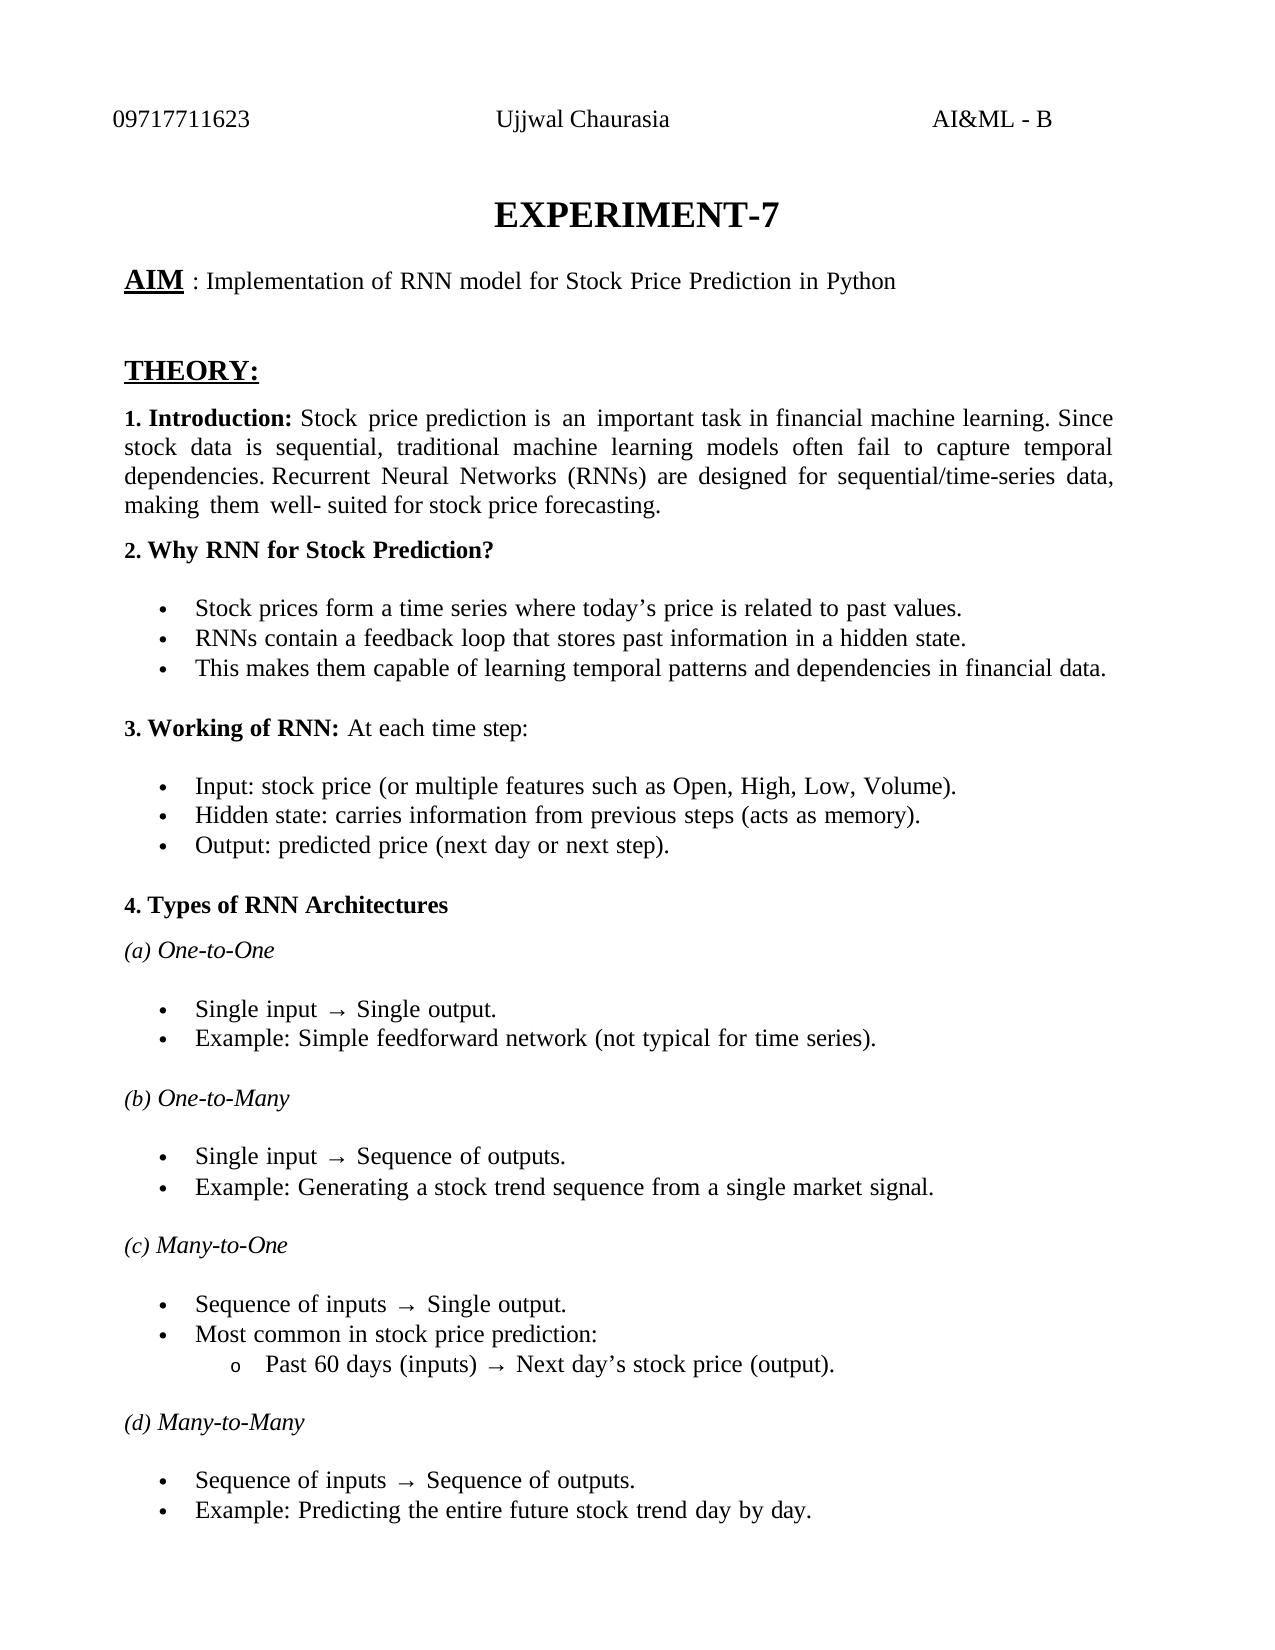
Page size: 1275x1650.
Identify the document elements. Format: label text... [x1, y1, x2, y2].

list Introduction: Stock price prediction is an important task in financial machine learning. Since stock data is sequential, traditional machine learning models often fail to capture temporal dependencies. Recurrent Neural Networks (RNNs) are designed for sequential/time-series data, making them well- suited for stock price forecasting. [124, 403, 1114, 518]
list One-to-Many [124, 1083, 1162, 1111]
list Sequence of inputs → Sequence of outputs. [159, 1466, 1162, 1494]
list Example: Predicting the entire future stock trend day by day. [159, 1495, 1162, 1524]
text AIM : Implementation of RNN model for Stock Price Prediction in Python [124, 262, 1162, 296]
list Sequence of inputs → Single output. [159, 1289, 1162, 1318]
list Single input → Single output. [159, 994, 1162, 1022]
list Single input → Sequence of outputs. [159, 1141, 1162, 1170]
list Why RNN for Stock Prediction? [124, 535, 1162, 564]
list Example: Simple feedforward network (not typical for time series). [159, 1023, 1162, 1052]
list Many-to-Many [124, 1407, 1162, 1436]
text THEORY: [124, 353, 1162, 386]
list Past 60 days (inputs) → Next day’s stock price (output). [230, 1349, 1162, 1378]
list One-to-One [124, 935, 1162, 964]
list This makes them capable of learning temporal patterns and dependencies in financial data. [159, 653, 1162, 682]
list Many-to-One [124, 1230, 1162, 1259]
list Types of RNN Architectures [124, 890, 1162, 918]
list Input: stock price (or multiple features such as Open, High, Low, Volume). [159, 771, 1162, 800]
list Most common in stock price prediction: [159, 1319, 1162, 1348]
text EXPERIMENT-7 [112, 192, 1162, 235]
list Hidden state: carries information from previous steps (acts as memory). [159, 801, 1162, 829]
list Stock prices form a time series where today’s price is related to past values. [159, 593, 1162, 622]
list Working of RNN: At each time step: [124, 713, 1162, 741]
list RNNs contain a feedback loop that stores past information in a hidden state. [159, 623, 1162, 652]
list Example: Generating a stock trend sequence from a single market signal. [159, 1172, 1162, 1200]
list Output: predicted price (next day or next step). [159, 830, 1162, 859]
